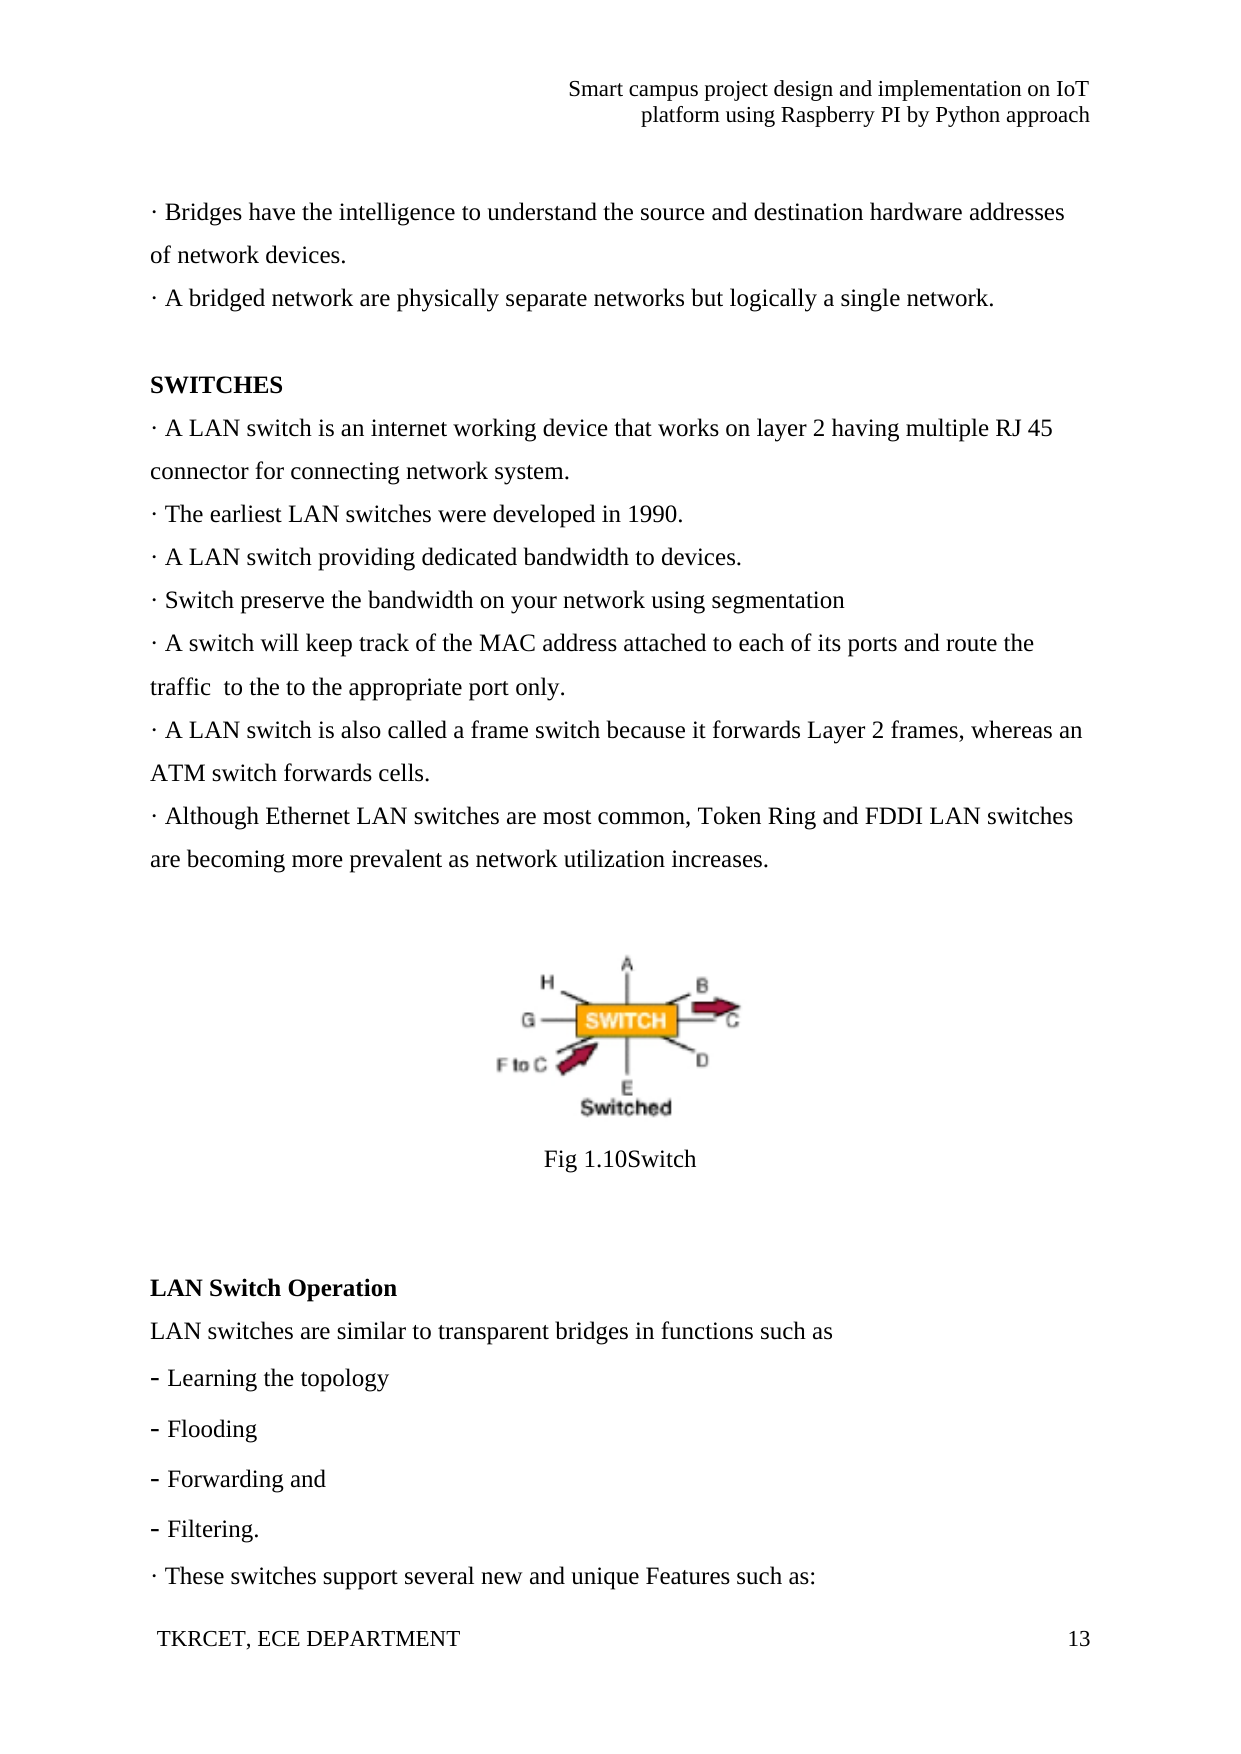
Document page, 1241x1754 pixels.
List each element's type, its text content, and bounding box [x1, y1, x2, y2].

text LAN Switch Operation [150, 1273, 1090, 1302]
text · The earliest LAN switches were developed in 1990. [150, 499, 1090, 528]
text · A LAN switch is also called a frame switch because it forwards Layer 2 frames, whereas an ATM switch forwards cells. [150, 715, 1090, 787]
text · A LAN switch providing dedicated bandwidth to devices. [150, 542, 1090, 571]
text · A bridged network are physically separate networks but logically a single network. [150, 283, 1090, 312]
text - Forwarding and [150, 1460, 1090, 1494]
text Fig 1.10Switch [150, 1144, 1090, 1173]
text · Although Ethernet LAN switches are most common, Token Ring and FDDI LAN switches are becoming more prevalent as network utilization increases. [150, 801, 1090, 873]
text · A switch will keep track of the MAC address attached to each of its ports and route the traffic to the to the appropriate port only. [150, 628, 1090, 700]
text · These switches support several new and unique Features such as: [150, 1561, 1090, 1589]
text · A LAN switch is an internet working device that works on layer 2 having multiple RJ 45 connector for connecting network system. [150, 413, 1090, 485]
text SWITCHES [150, 370, 1090, 398]
text · Switch preserve the bandwidth on your network using segmentation [150, 585, 1090, 614]
text LAN switches are similar to transparent bridges in functions such as [150, 1316, 1090, 1345]
text · Bridges have the intelligence to understand the source and destination hardware addresses of network devices. [150, 197, 1090, 269]
text - Flooding [150, 1410, 1090, 1443]
text - Learning the topology [150, 1359, 1090, 1393]
text - Filtering. [150, 1511, 1090, 1544]
